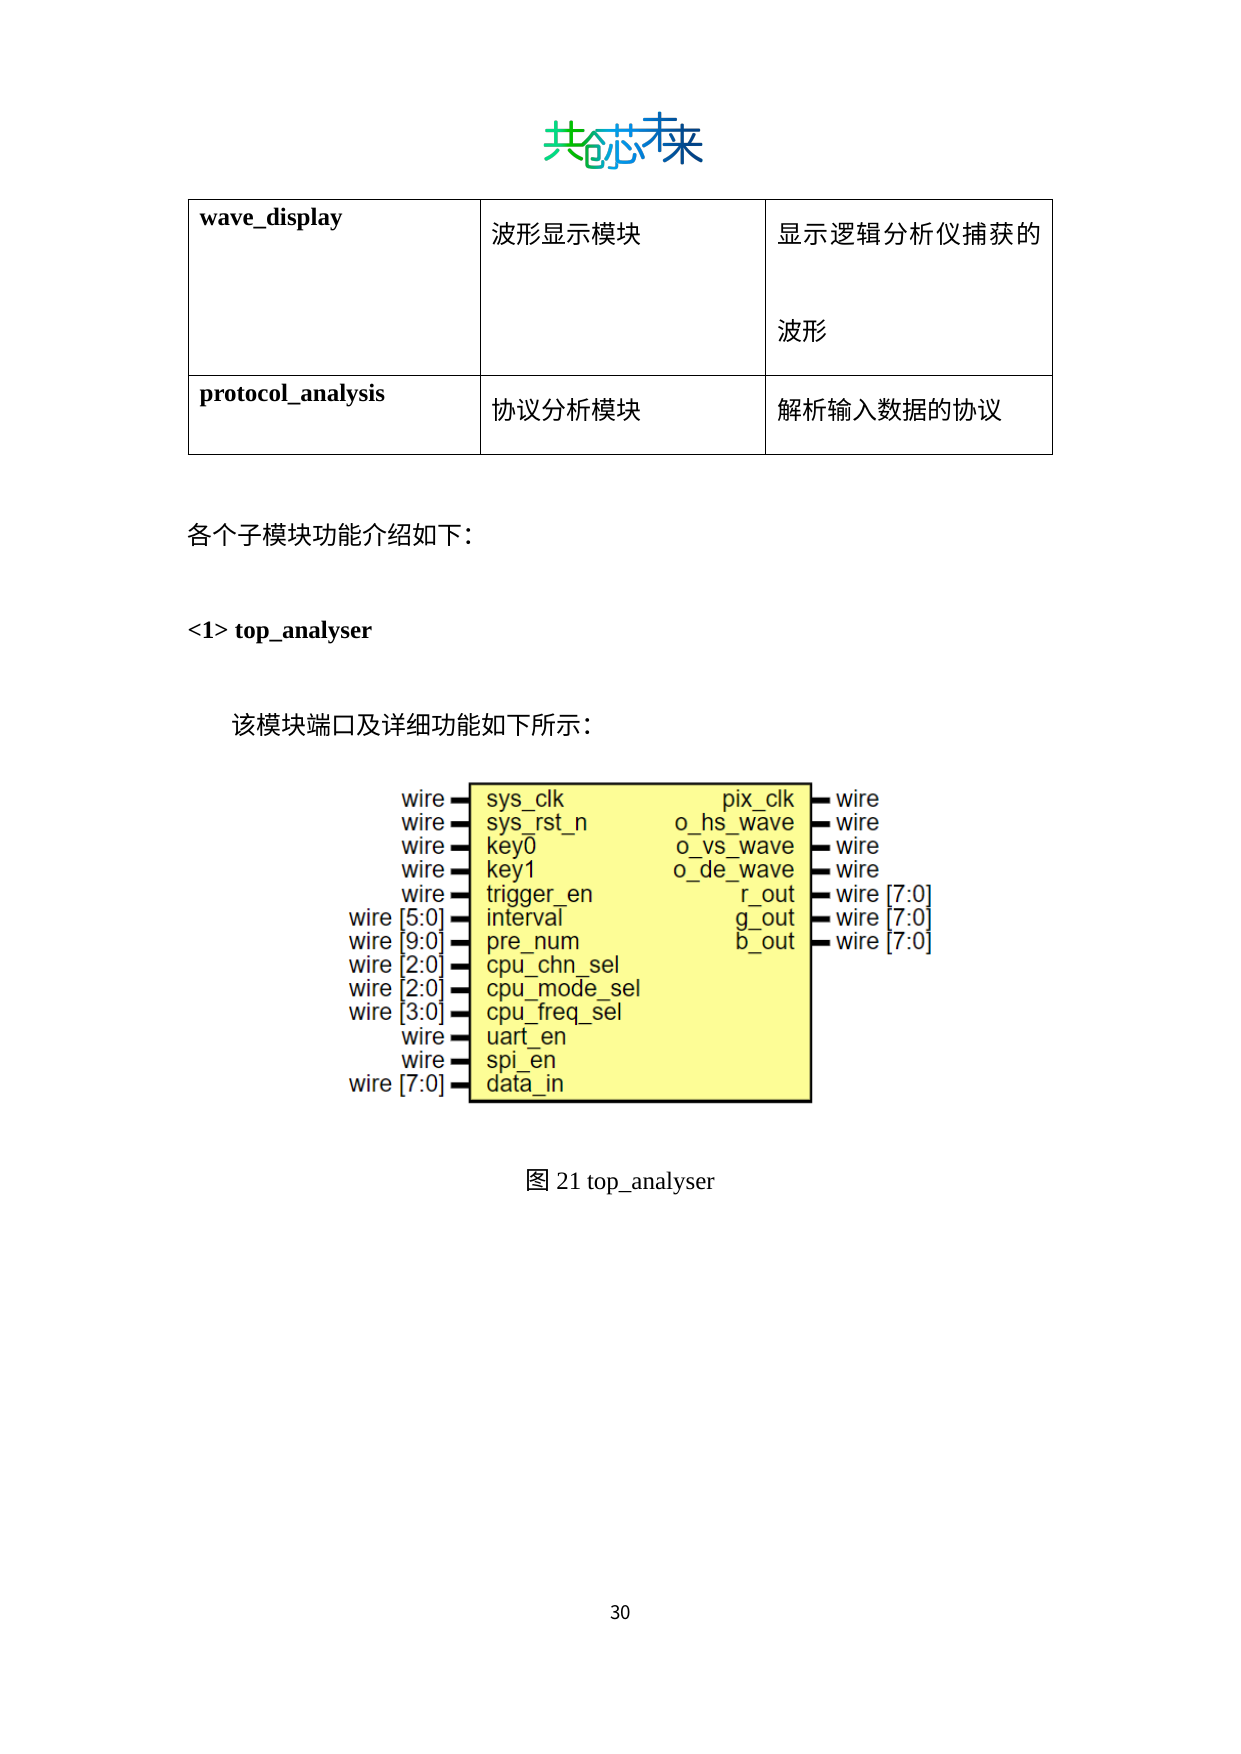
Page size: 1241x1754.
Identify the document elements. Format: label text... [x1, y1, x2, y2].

table_cell 解析输入数据的协议 [766, 376, 1052, 453]
picture [510, 88, 730, 198]
table_cell 协议分析模块 [481, 376, 765, 453]
text 图 21 top_analyser [187, 1146, 1053, 1211]
picture [347, 773, 938, 1107]
table_cell wave_display [189, 200, 480, 375]
text 该模块端口及详细功能如下所示： [187, 691, 1053, 756]
table_cell 显示逻辑分析仪捕获的波形 [766, 200, 1052, 375]
table_cell protocol_analysis [189, 376, 480, 453]
table_cell 波形显示模块 [481, 200, 765, 375]
subtitle <1> top_analyser [187, 614, 1053, 646]
text 各个子模块功能介绍如下： [187, 501, 1053, 566]
